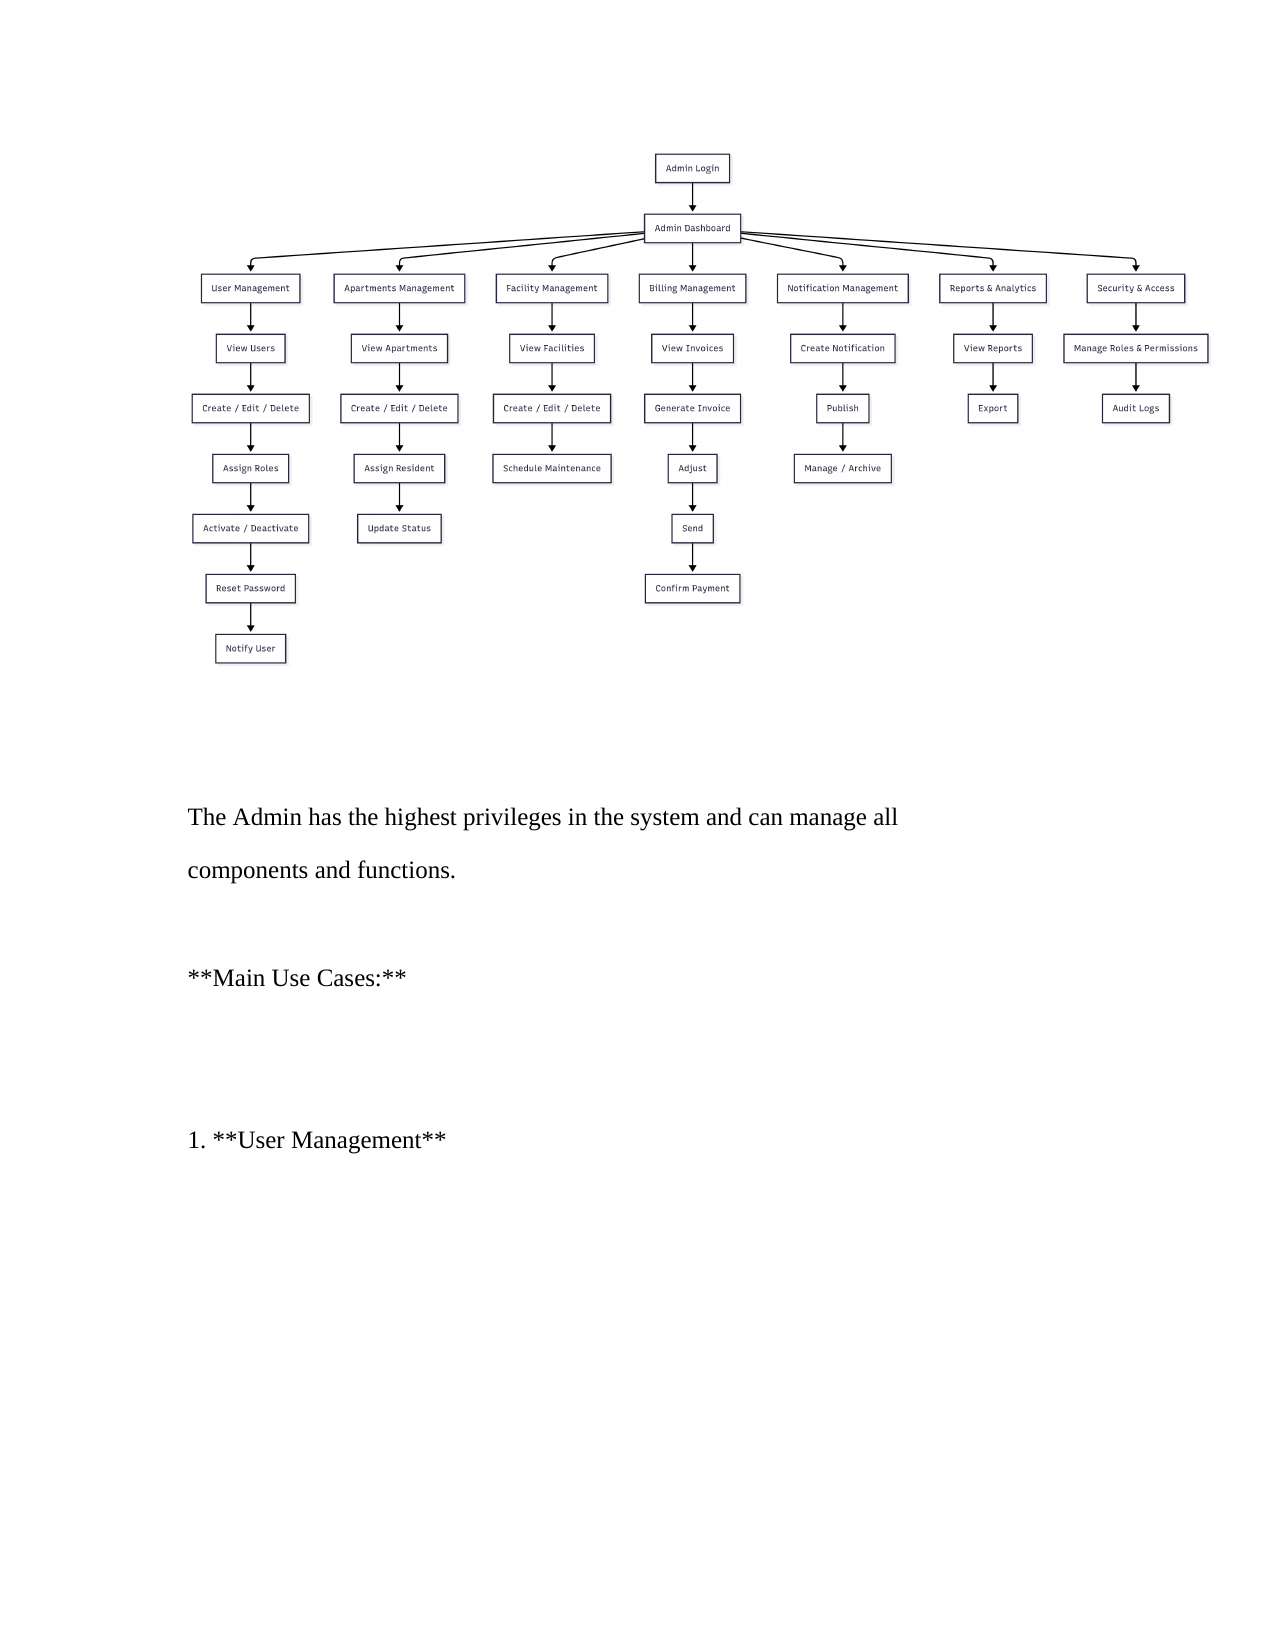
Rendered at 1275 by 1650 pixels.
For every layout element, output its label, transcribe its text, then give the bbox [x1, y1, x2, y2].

text **Main Use Cases:** [187, 963, 1087, 992]
text 1. **User Management** [187, 1125, 1087, 1153]
picture [187, 150, 1215, 669]
text components and functions. [187, 855, 1087, 884]
text The Admin has the highest privileges in the system and can manage all [187, 802, 1087, 830]
